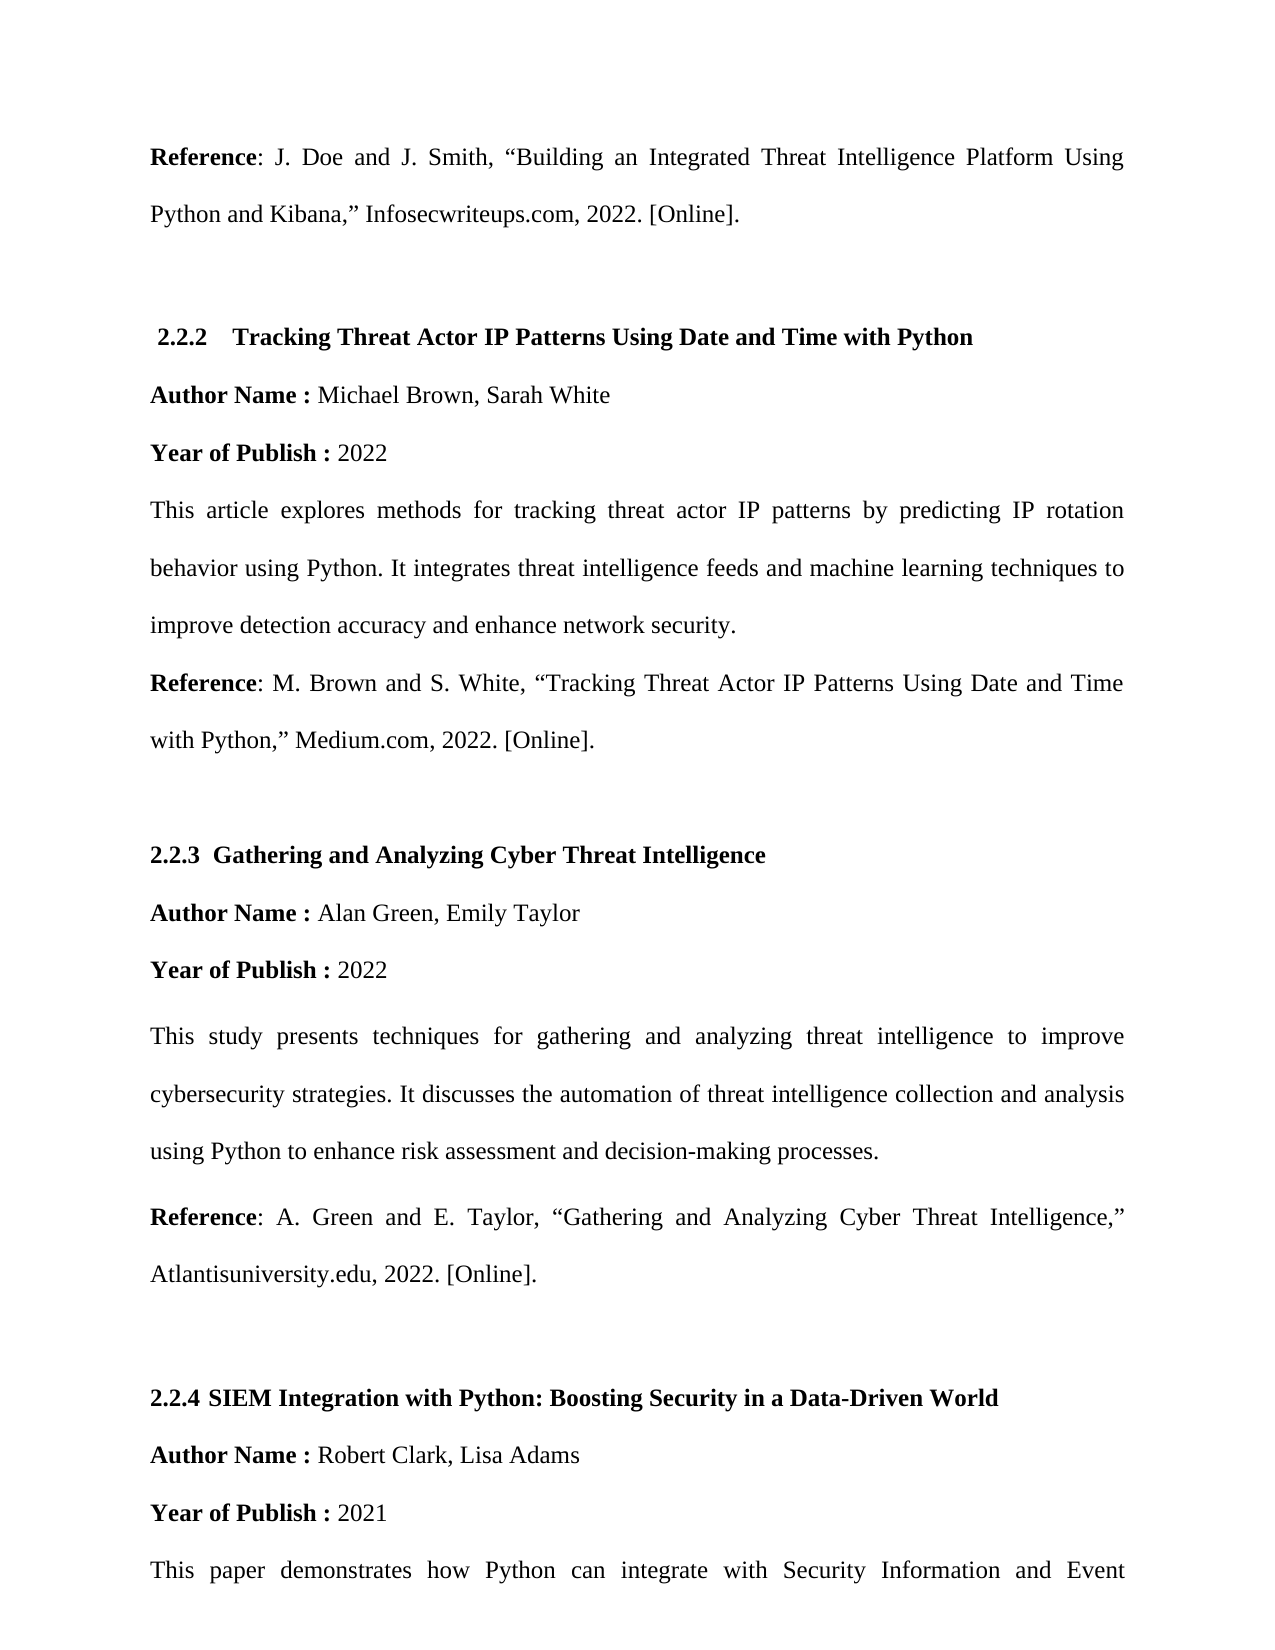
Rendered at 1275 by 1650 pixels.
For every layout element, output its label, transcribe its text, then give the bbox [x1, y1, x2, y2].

text Author Name : Michael Brown, Sarah White [150, 380, 1152, 409]
text Year of Publish : 2022 [150, 955, 1152, 984]
text Reference: J. Doe and J. Smith, “Building an Integrated Threat Intelligence Platform Using Python and Kibana,” Infosecwriteups.com, 2022. [Online]. [150, 142, 1125, 228]
text This study presents techniques for gathering and analyzing threat intelligence to improve cybersecurity strategies. It discusses the automation of threat intelligence collection and analysis using Python to enhance risk assessment and decision-making processes. [150, 1021, 1126, 1165]
text Reference: A. Green and E. Taylor, “Gathering and Analyzing Cyber Threat Intelligence,” Atlantisuniversity.edu, 2022. [Online]. [150, 1202, 1126, 1288]
subtitle Tracking Threat Actor IP Patterns Using Date and Time with Python [157, 322, 1125, 351]
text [150, 1555, 1126, 1584]
text Reference: M. Brown and S. White, “Tracking Threat Actor IP Patterns Using Date and Time with Python,” Medium.com, 2022. [Online]. [150, 668, 1125, 754]
subtitle Gathering and Analyzing Cyber Threat Intelligence [150, 840, 1126, 869]
text Author Name : Robert Clark, Lisa Adams [150, 1440, 1152, 1469]
subtitle Year of Publish : 2022 [150, 438, 1152, 466]
subtitle Year of Publish : 2021 [150, 1498, 1152, 1527]
subtitle SIEM Integration with Python: Boosting Security in a Data-Driven World [150, 1383, 1125, 1412]
text This article explores methods for tracking threat actor IP patterns by predicting IP rotation behavior using Python. It integrates threat intelligence feeds and machine learning techniques to improve detection accuracy and enhance network security. [150, 495, 1125, 639]
text Author Name : Alan Green, Emily Taylor [150, 898, 1152, 926]
